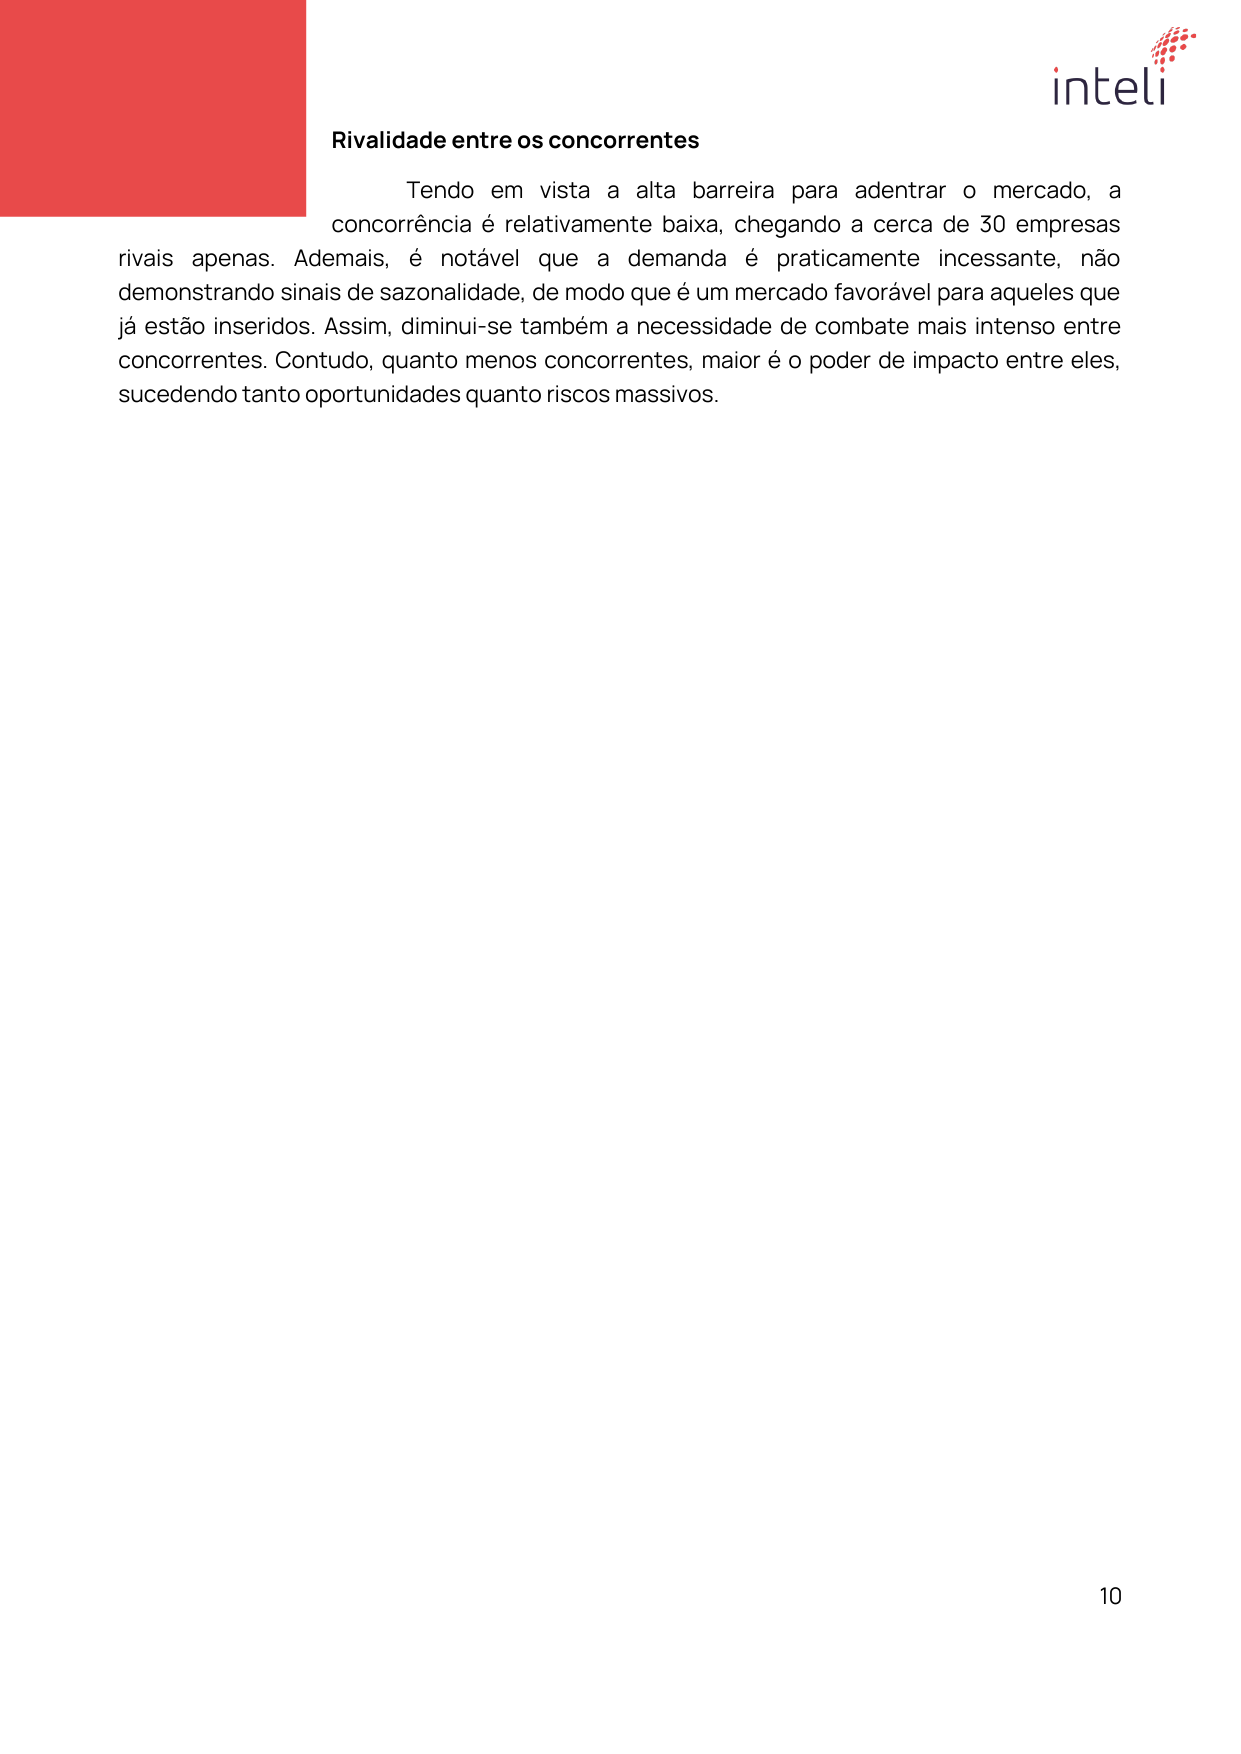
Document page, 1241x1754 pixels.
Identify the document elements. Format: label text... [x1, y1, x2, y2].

text Tendo em vista a alta barreira para adentrar o mercado, a concorrência é relativamente baixa, chegando a cerca de 30 empresas rivais apenas. Ademais, é notável que a demanda é praticamente incessante, não demonstrando sinais de sazonalidade, de modo que é um mercado favorável para aqueles que já estão inseridos. Assim, diminui-se também a necessidade de combate mais intenso entre concorrentes. Contudo, quanto menos concorrentes, maior é o poder de impacto entre eles, sucedendo tanto oportunidades quanto riscos massivos. [118, 174, 1122, 409]
text Rivalidade entre os concorrentes [118, 124, 1122, 155]
picture [0, 0, 307, 217]
picture [1054, 27, 1197, 105]
